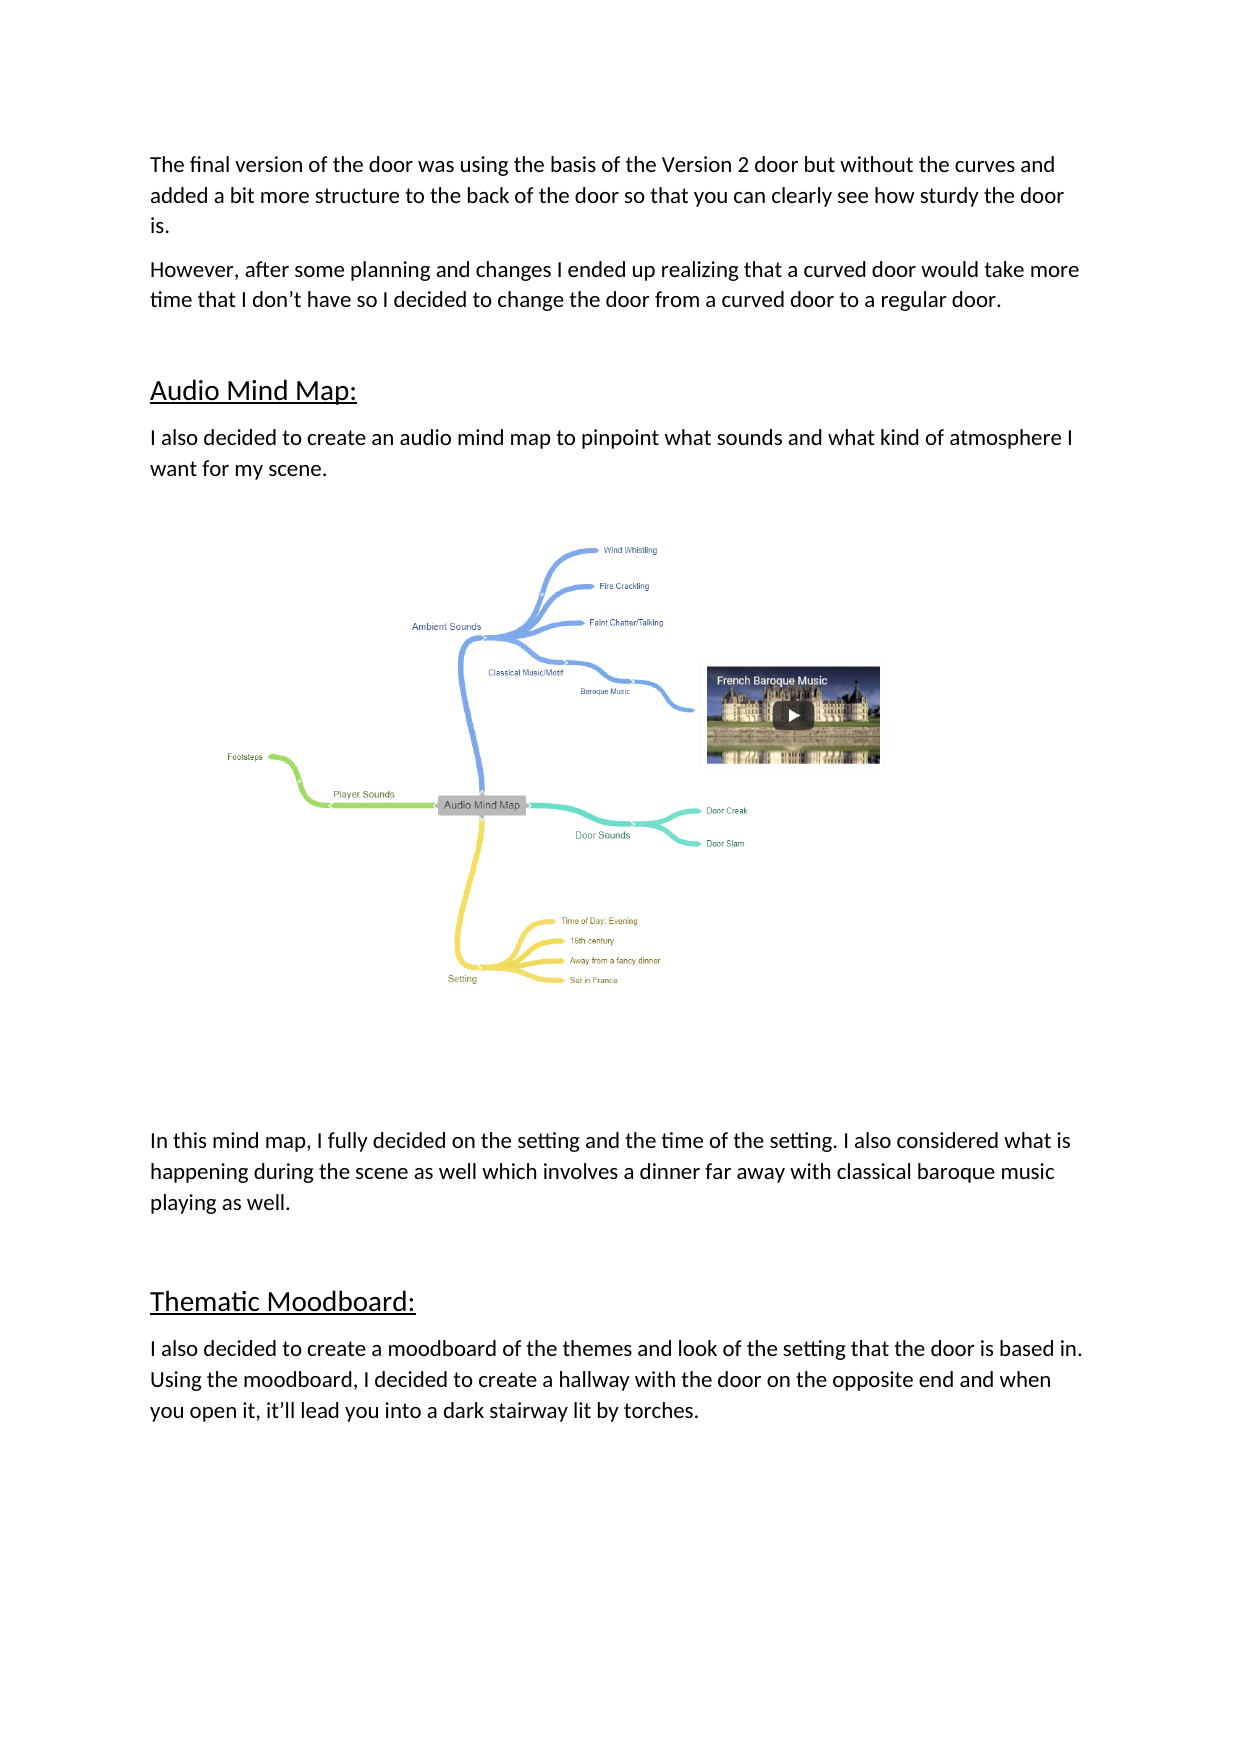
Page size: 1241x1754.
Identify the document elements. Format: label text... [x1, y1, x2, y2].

text I also decided to create a moodboard of the themes and look of the setting that the door is based in. Using the moodboard, I decided to create a hallway with the door on the opposite end and when you open it, it’ll lead you into a dark stairway lit by torches. [150, 1334, 1090, 1424]
text The final version of the door was using the basis of the Version 2 door but without the curves and added a bit more structure to the back of the door so that you can clearly see how sturdy the door is. [150, 150, 1090, 239]
text Thematic Moodboard: [150, 1283, 1090, 1318]
picture [150, 497, 1054, 1056]
text I also decided to create an audio mind map to pinpoint what sounds and what kind of atmosphere I want for my scene. [150, 423, 1090, 482]
text Audio Mind Map: [150, 372, 1090, 407]
text However, after some planning and changes I ended up realizing that a curved door would take more time that I don’t have so I decided to change the door from a curved door to a regular door. [150, 255, 1090, 313]
text In this mind map, I fully decided on the setting and the time of the setting. I also considered what is happening during the scene as well which involves a dinner far away with classical baroque music playing as well. [150, 1126, 1090, 1216]
